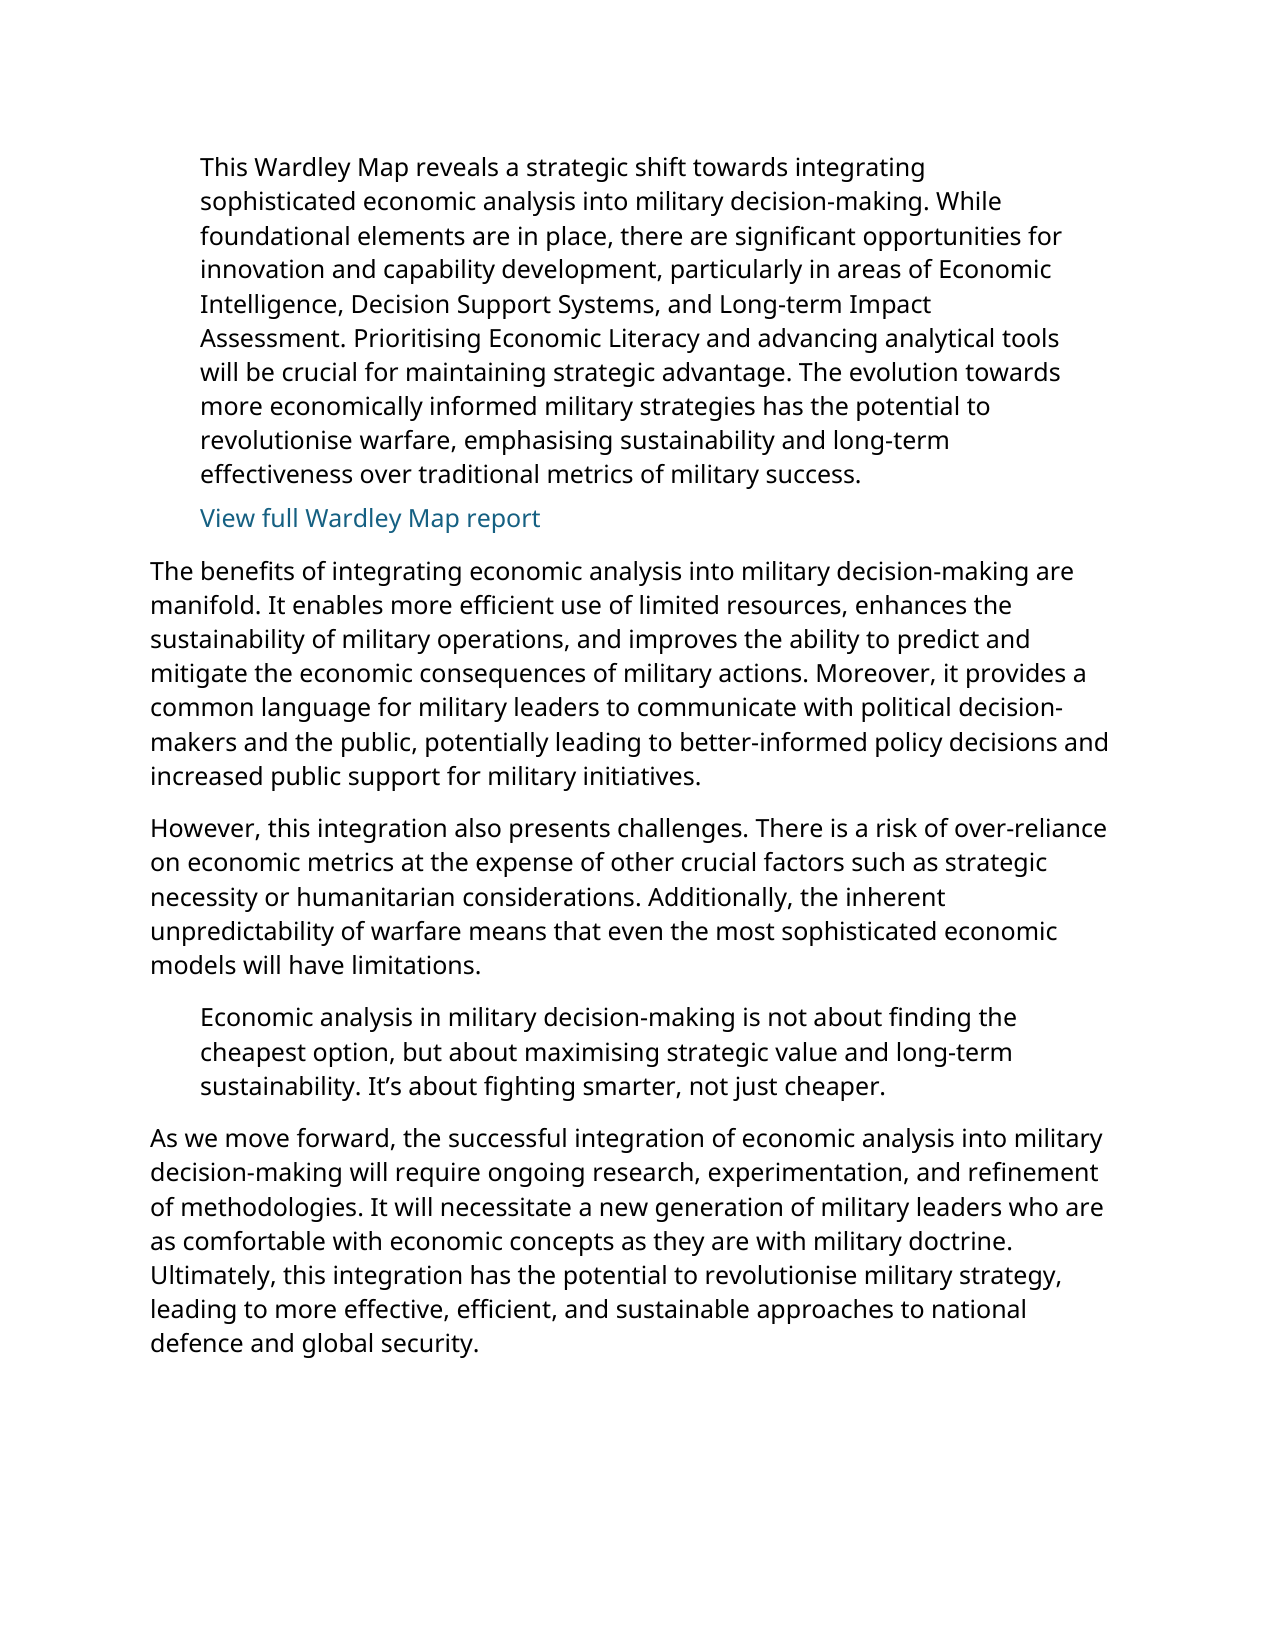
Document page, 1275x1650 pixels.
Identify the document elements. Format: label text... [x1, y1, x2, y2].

text This Wardley Map reveals a strategic shift towards integrating sophisticated economic analysis into military decision-making. While foundational elements are in place, there are significant opportunities for innovation and capability development, particularly in areas of Economic Intelligence, Decision Support Systems, and Long-term Impact Assessment. Prioritising Economic Literacy and advancing analytical tools will be crucial for maintaining strategic advantage. The evolution towards more economically informed military strategies has the potential to revolutionise warfare, emphasising sustainability and long-term effectiveness over traditional metrics of military success. [200, 150, 1075, 491]
text Economic analysis in military decision-making is not about finding the cheapest option, but about maximising strategic value and long-term sustainability. It’s about fighting smarter, not just cheaper. [200, 1000, 1075, 1102]
text However, this integration also presents challenges. There is a risk of over-reliance on economic metrics at the expense of other crucial factors such as strategic necessity or humanitarian considerations. Additionally, the inherent unpredictability of warfare means that even the most sophisticated economic models will have limitations. [150, 811, 1125, 981]
text View full Wardley Map report [200, 501, 1075, 535]
text The benefits of integrating economic analysis into military decision-making are manifold. It enables more efficient use of limited resources, enhances the sustainability of military operations, and improves the ability to predict and mitigate the economic consequences of military actions. Moreover, it provides a common language for military leaders to communicate with political decision-makers and the public, potentially leading to better-informed policy decisions and increased public support for military initiatives. [150, 554, 1125, 792]
text As we move forward, the successful integration of economic analysis into military decision-making will require ongoing research, experimentation, and refinement of methodologies. It will necessitate a new generation of military leaders who are as comfortable with economic concepts as they are with military doctrine. Ultimately, this integration has the potential to revolutionise military strategy, leading to more effective, efficient, and sustainable approaches to national defence and global security. [150, 1121, 1125, 1359]
